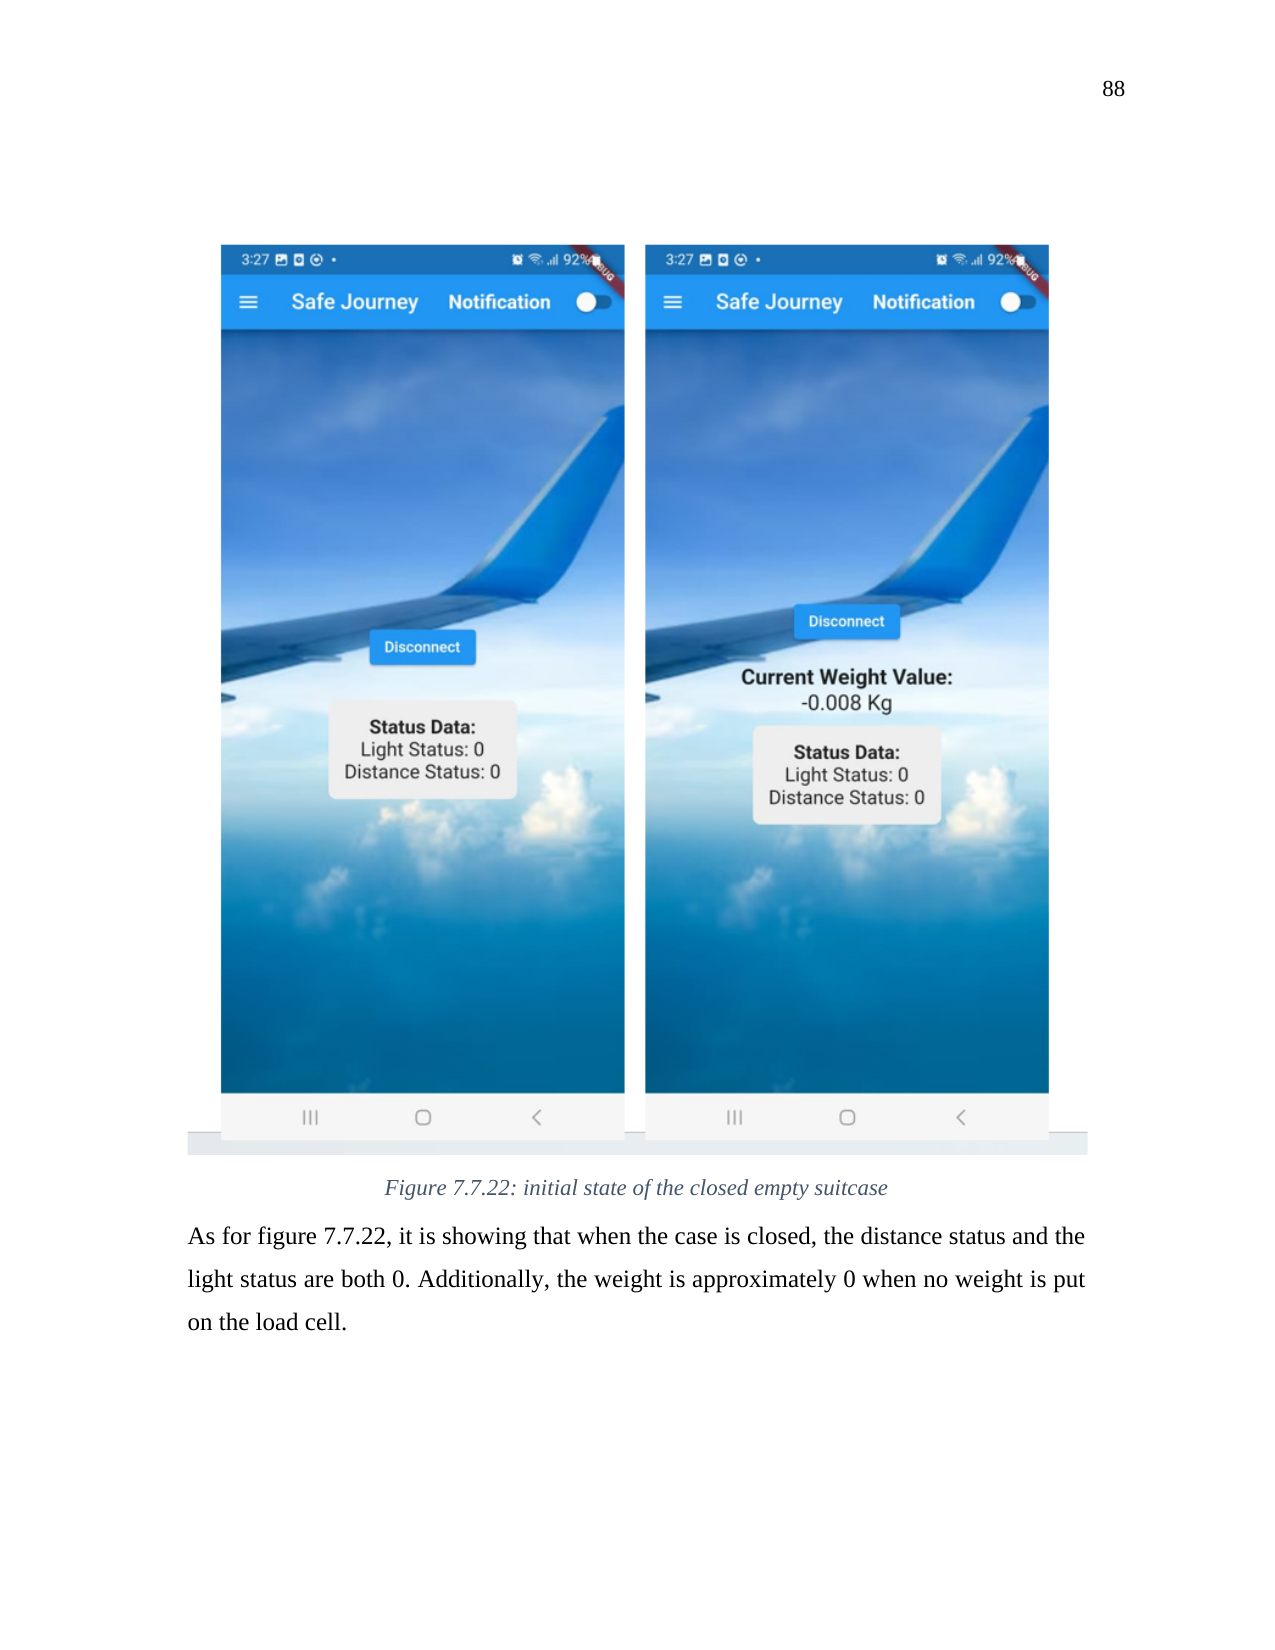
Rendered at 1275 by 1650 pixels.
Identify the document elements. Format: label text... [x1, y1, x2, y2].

text As for figure 7.7.22, it is showing that when the case is closed, the distance status and the light status are both 0. Additionally, the weight is approximately 0 when no weight is put on the load cell. [187, 1221, 1087, 1336]
picture [187, 240, 1088, 1155]
text Figure 7.7.22: initial state of the closed empty suitcase [187, 1173, 1087, 1200]
